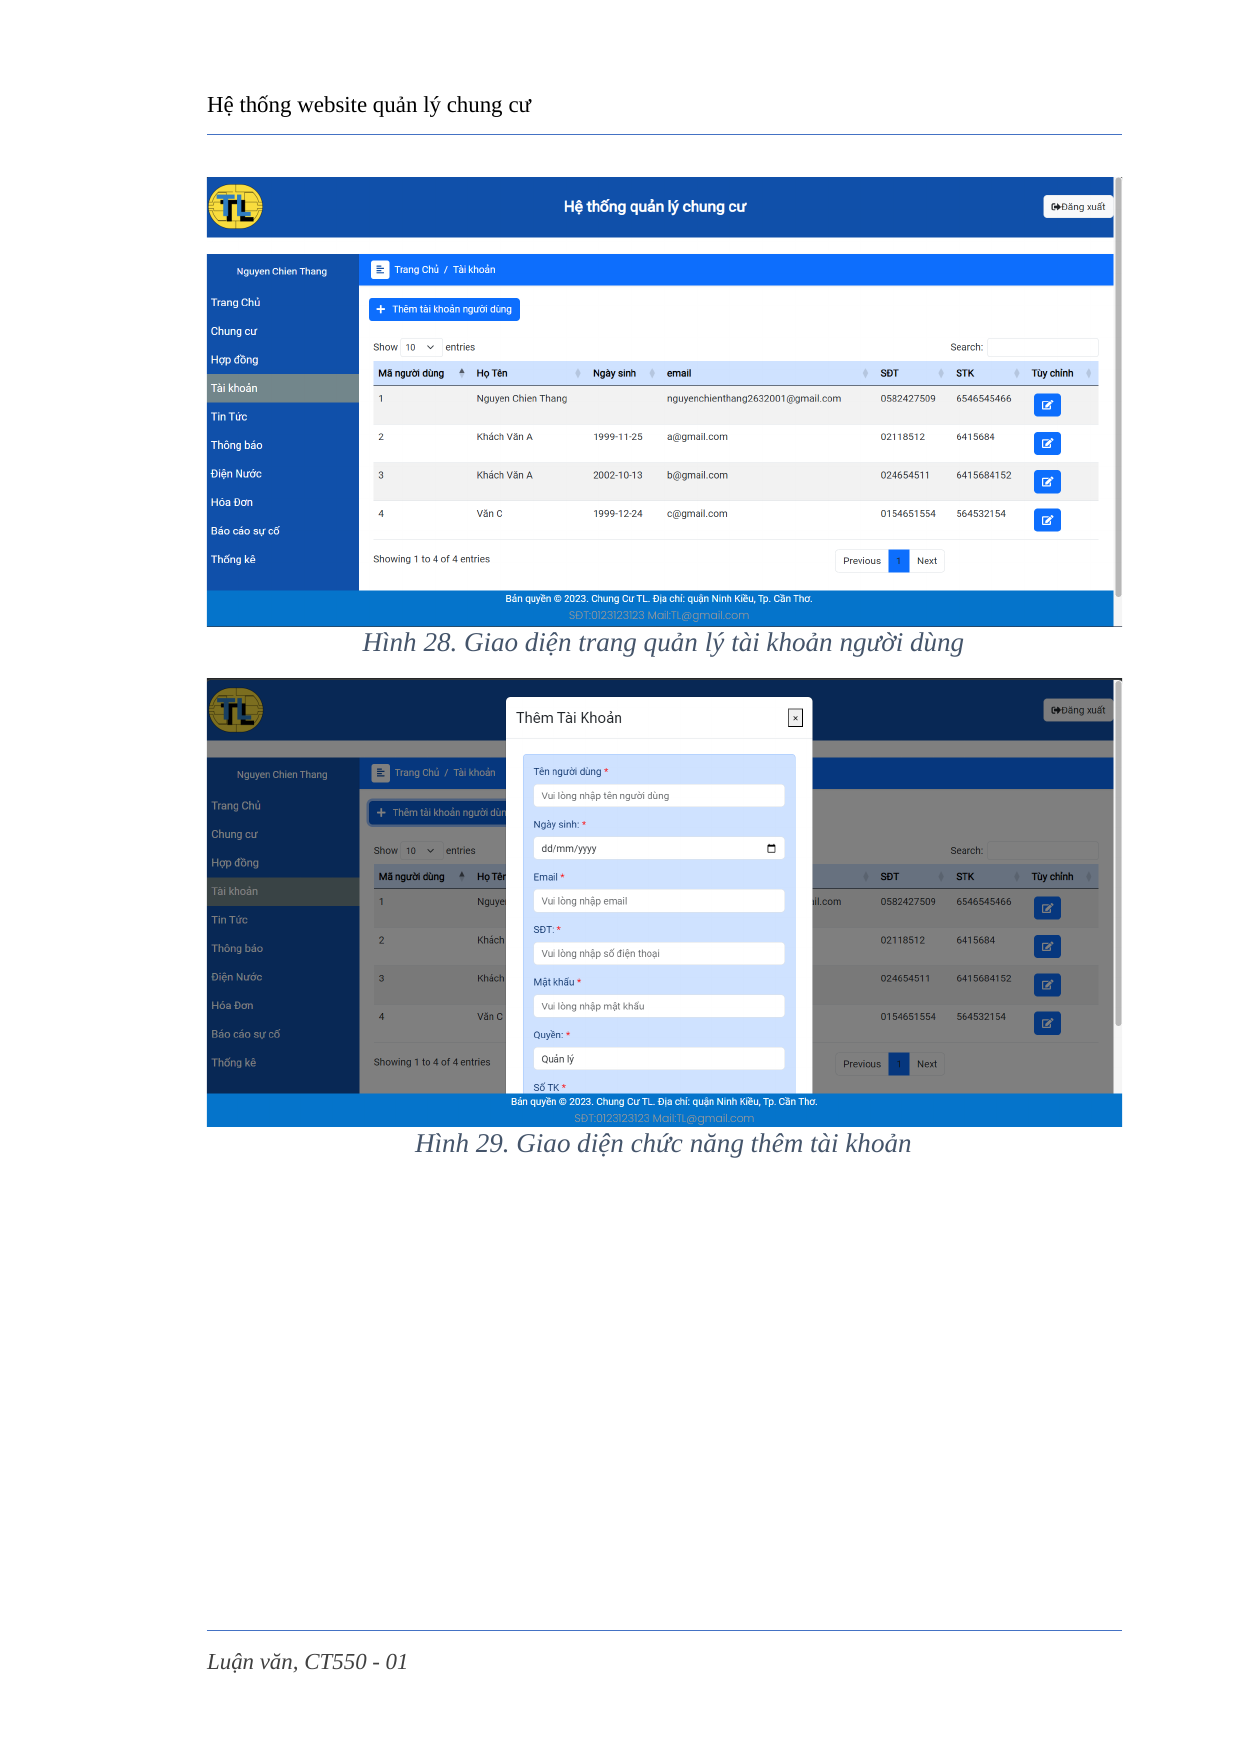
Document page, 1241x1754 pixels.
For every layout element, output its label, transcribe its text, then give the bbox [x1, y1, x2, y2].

picture [206, 177, 1123, 627]
text Hình 29. Giao diện chức năng thêm tài khoản [207, 1127, 1122, 1158]
picture [206, 678, 1123, 1127]
text Hình 28. Giao diện trang quản lý tài khoản người dùng [207, 627, 1122, 658]
